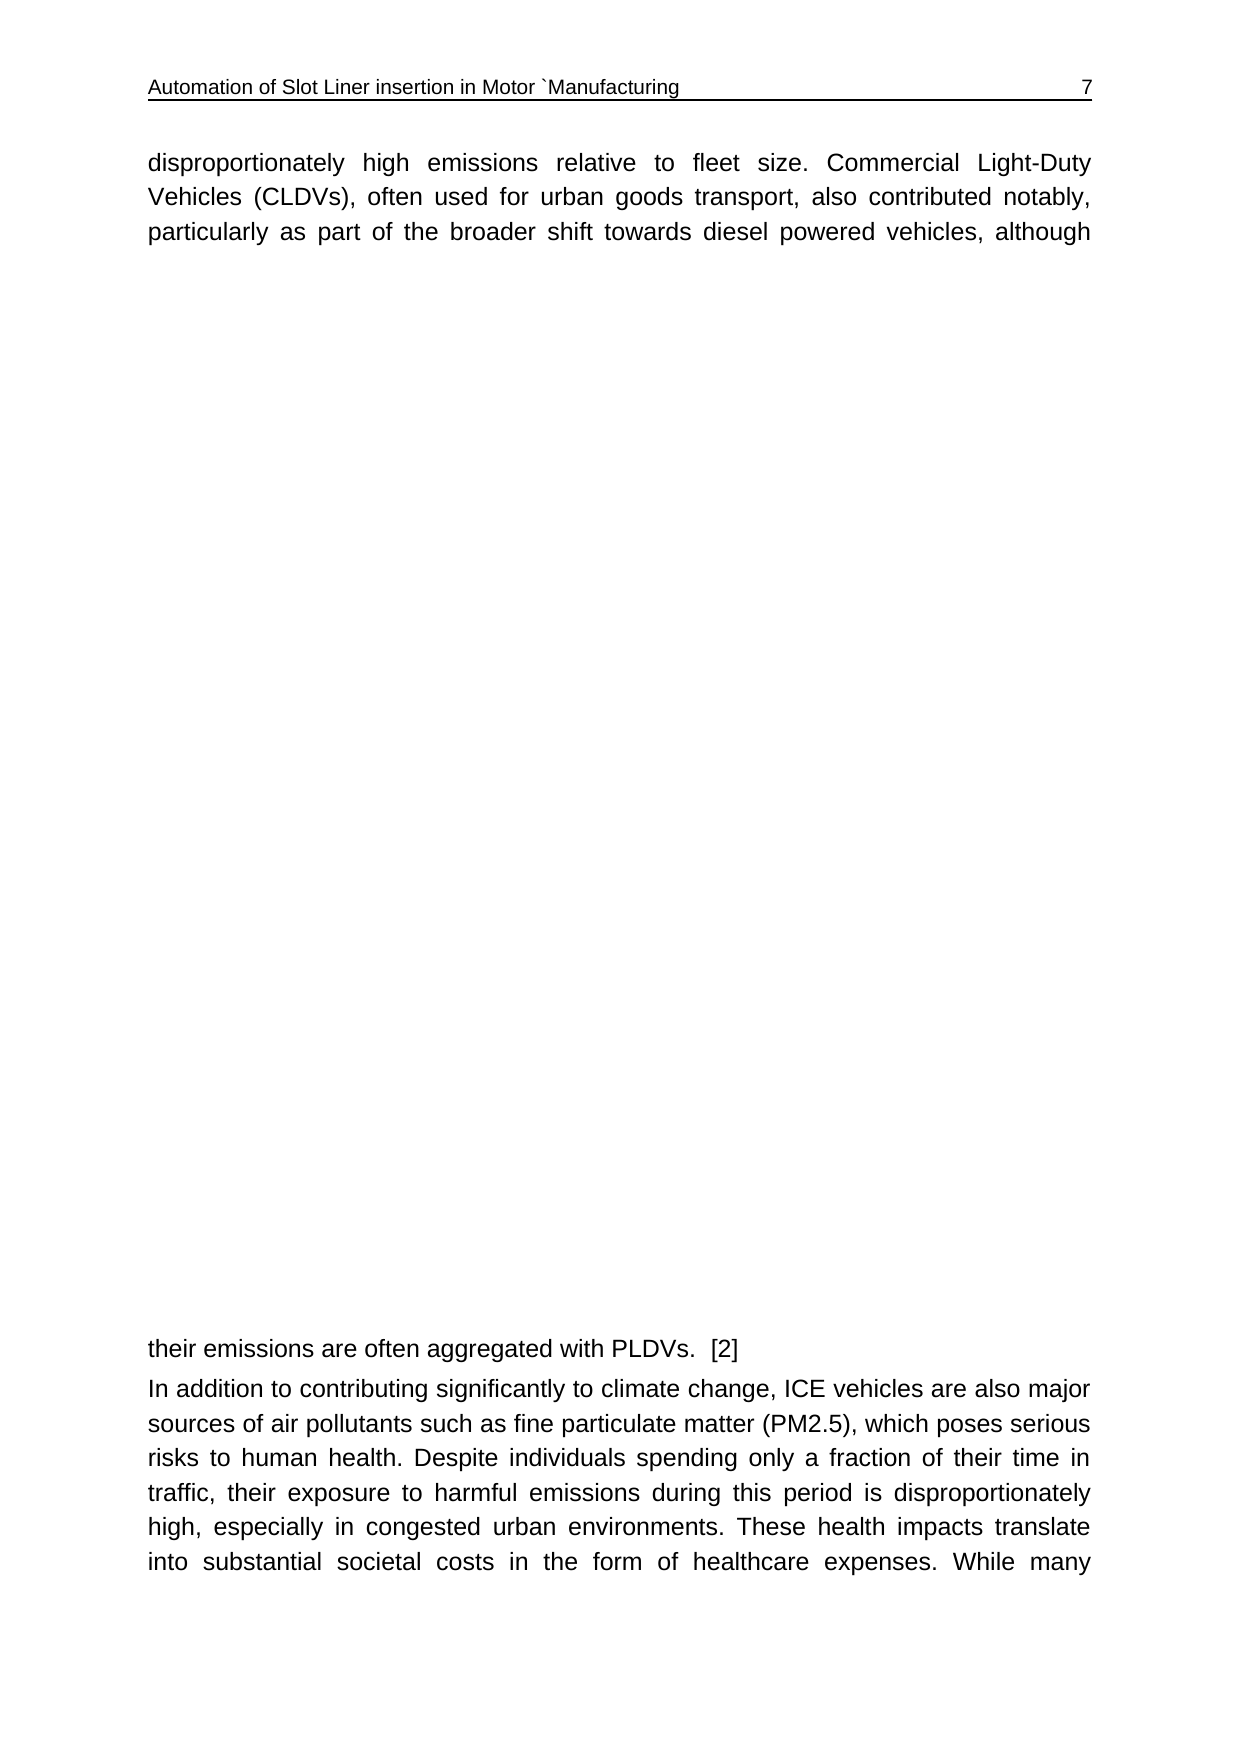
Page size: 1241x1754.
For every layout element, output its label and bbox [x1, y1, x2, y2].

text [148, 1374, 1092, 1575]
text [148, 148, 1092, 1362]
